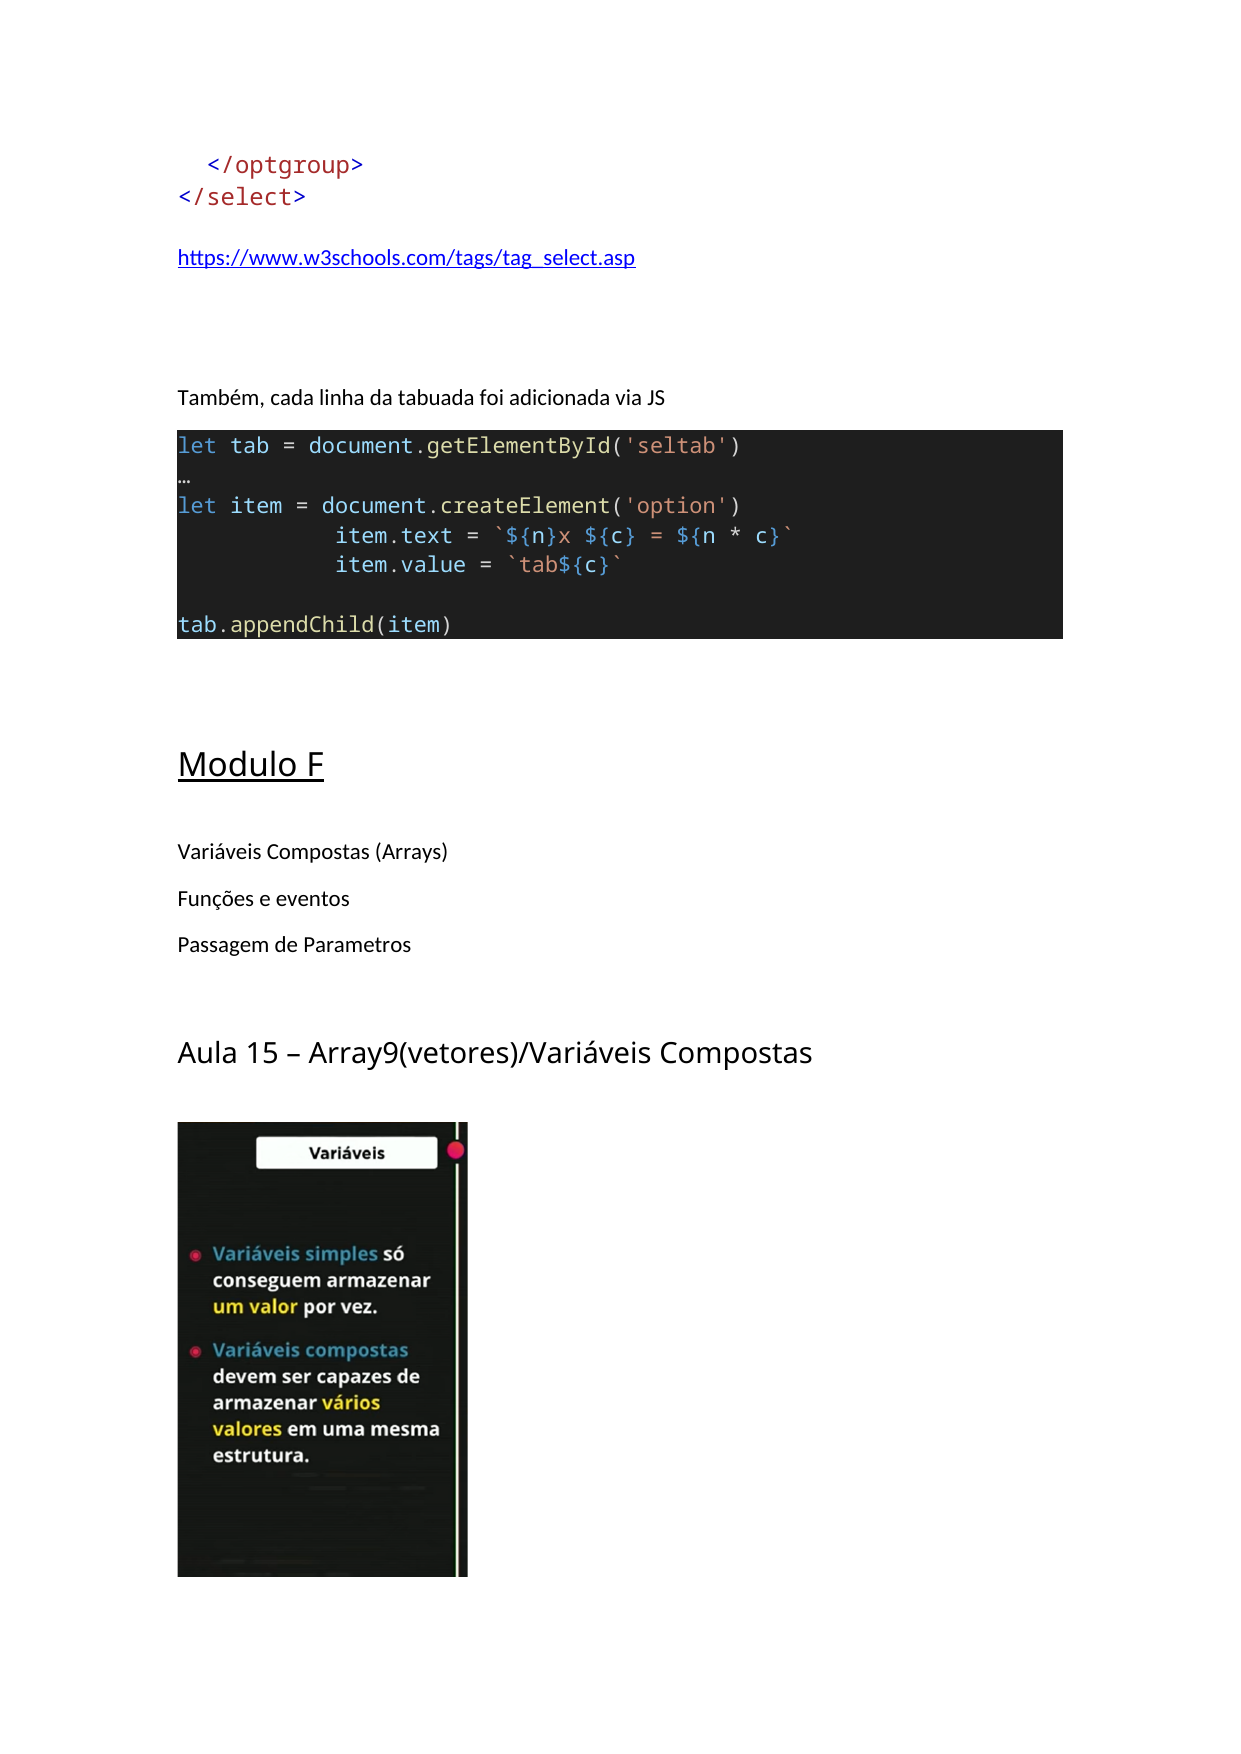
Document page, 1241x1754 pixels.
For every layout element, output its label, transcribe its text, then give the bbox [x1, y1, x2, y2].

text Variáveis Compostas (Arrays) [177, 837, 1063, 865]
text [177, 148, 1063, 213]
text Passagem de Parametros [177, 931, 1063, 958]
subtitle Aula 15 – Array9(vetores)/Variáveis Compostas [177, 1033, 1063, 1072]
text … [177, 460, 1063, 490]
text item.value = `tab${c}` [177, 549, 1063, 579]
text tab.appendChild(item) [177, 609, 1063, 639]
picture [177, 1122, 468, 1577]
text Funções e eventos [177, 884, 1063, 912]
text item.text = `${n}x ${c} = ${n * c}` [177, 520, 1063, 549]
text Também, cada linha da tabuada foi adicionada via JS [177, 383, 1063, 411]
text let item = document.createElement('option') [177, 490, 1063, 520]
subtitle Modulo F [177, 741, 1063, 786]
text let tab = document.getElementById('seltab') [177, 430, 1063, 460]
text https://www.w3schools.com/tags/tag_select.asp [177, 243, 1063, 271]
